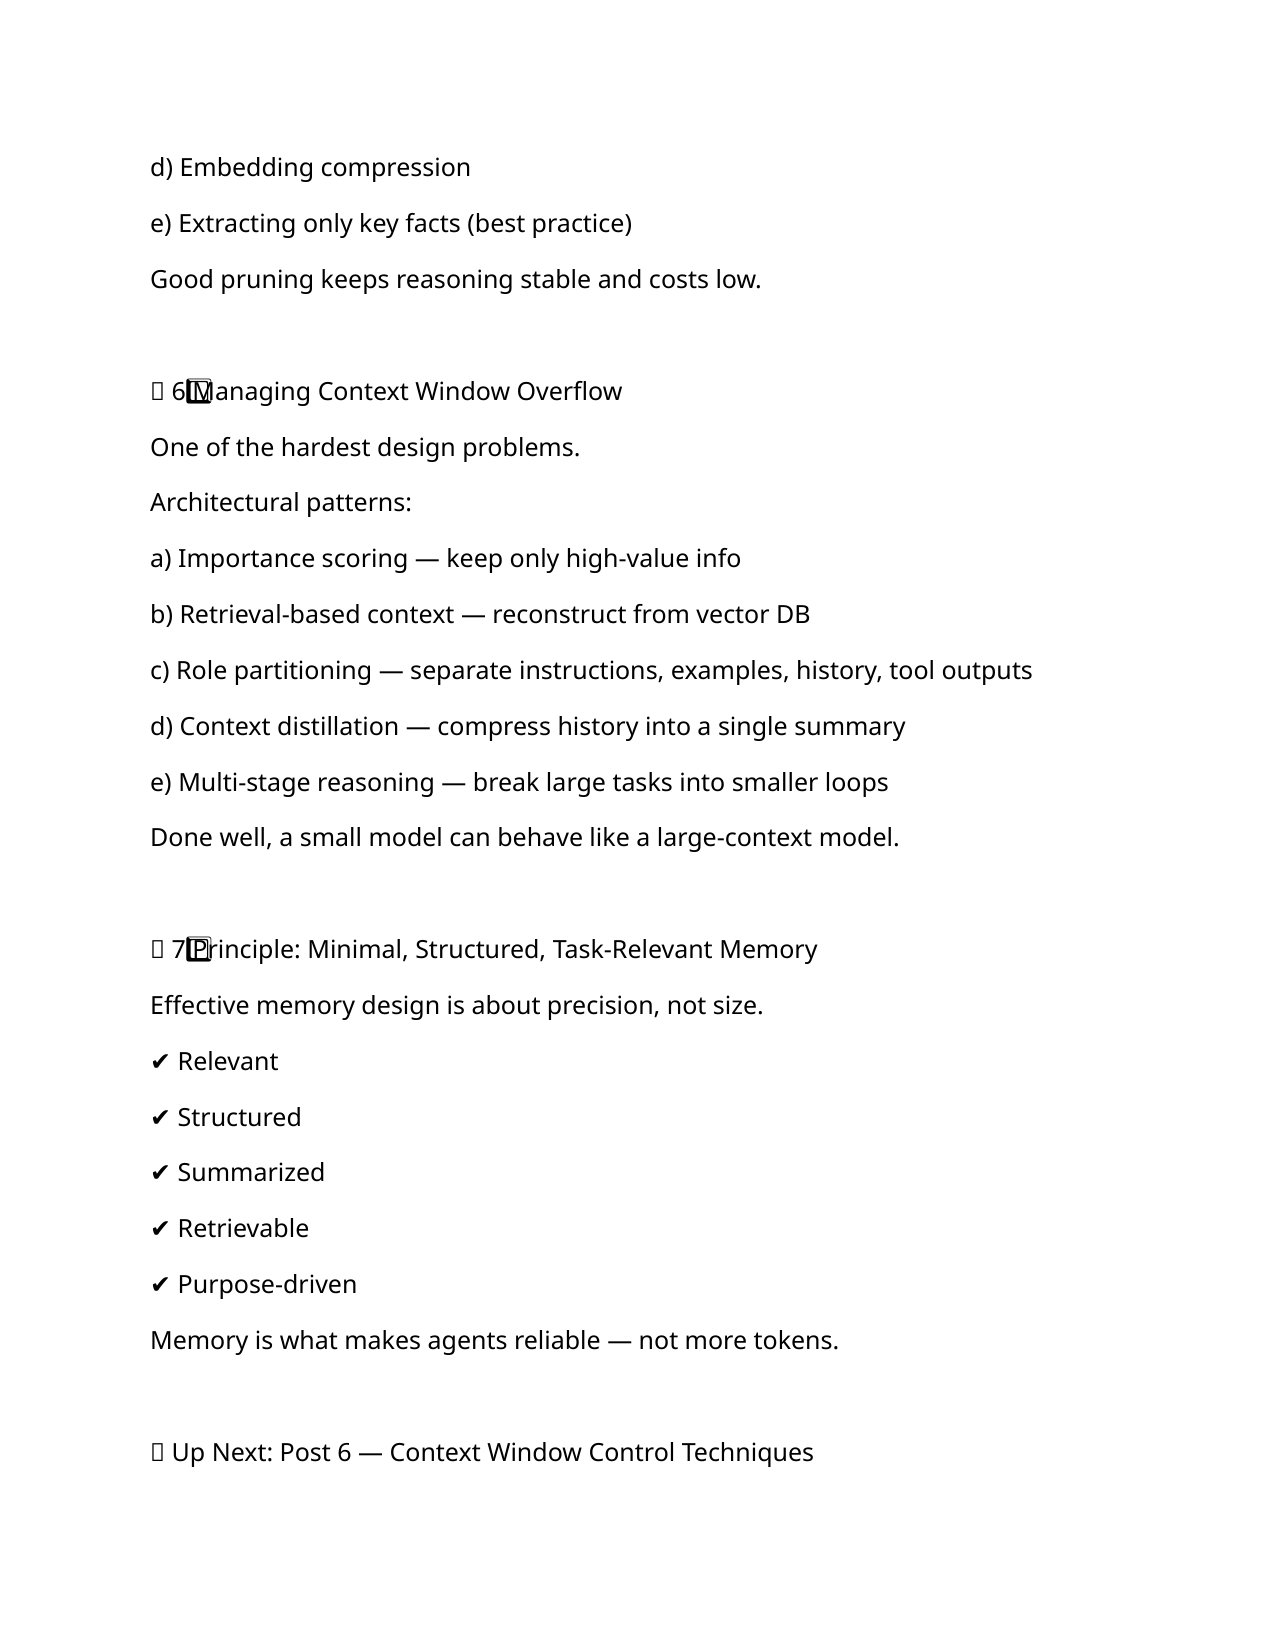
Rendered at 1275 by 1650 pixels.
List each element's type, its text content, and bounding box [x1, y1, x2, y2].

text d) Embedding compression [150, 150, 1125, 184]
text Architectural patterns: [150, 485, 1125, 519]
text e) Multi-stage reasoning — break large tasks into smaller loops [150, 764, 1125, 798]
text ✔ Structured [150, 1099, 1125, 1133]
text c) Role partitioning — separate instructions, examples, history, tool outputs [150, 652, 1125, 687]
text Memory is what makes agents reliable — not more tokens. [150, 1322, 1125, 1357]
text e) Extracting only key facts (best practice) [150, 206, 1125, 240]
text ✔ Retrievable [150, 1211, 1125, 1245]
text Effective memory design is about precision, not size. [150, 987, 1125, 1022]
text ✔ Relevant [150, 1043, 1125, 1077]
text 🔵 6️⃣ Managing Context Window Overflow [150, 373, 1125, 407]
text d) Context distillation — compress history into a single summary [150, 708, 1125, 742]
text ✔ Purpose-driven [150, 1267, 1125, 1301]
text One of the hardest design problems. [150, 429, 1125, 463]
text 🔽 Up Next: Post 6 — Context Window Control Techniques [150, 1434, 1125, 1468]
text 🔵 7️⃣ Principle: Minimal, Structured, Task-Relevant Memory [150, 932, 1125, 966]
text Done well, a small model can behave like a large-context model. [150, 820, 1125, 854]
text a) Importance scoring — keep only high-value info [150, 541, 1125, 575]
text ✔ Summarized [150, 1155, 1125, 1189]
text Good pruning keeps reasoning stable and costs low. [150, 262, 1125, 296]
text b) Retrieval-based context — reconstruct from vector DB [150, 597, 1125, 631]
